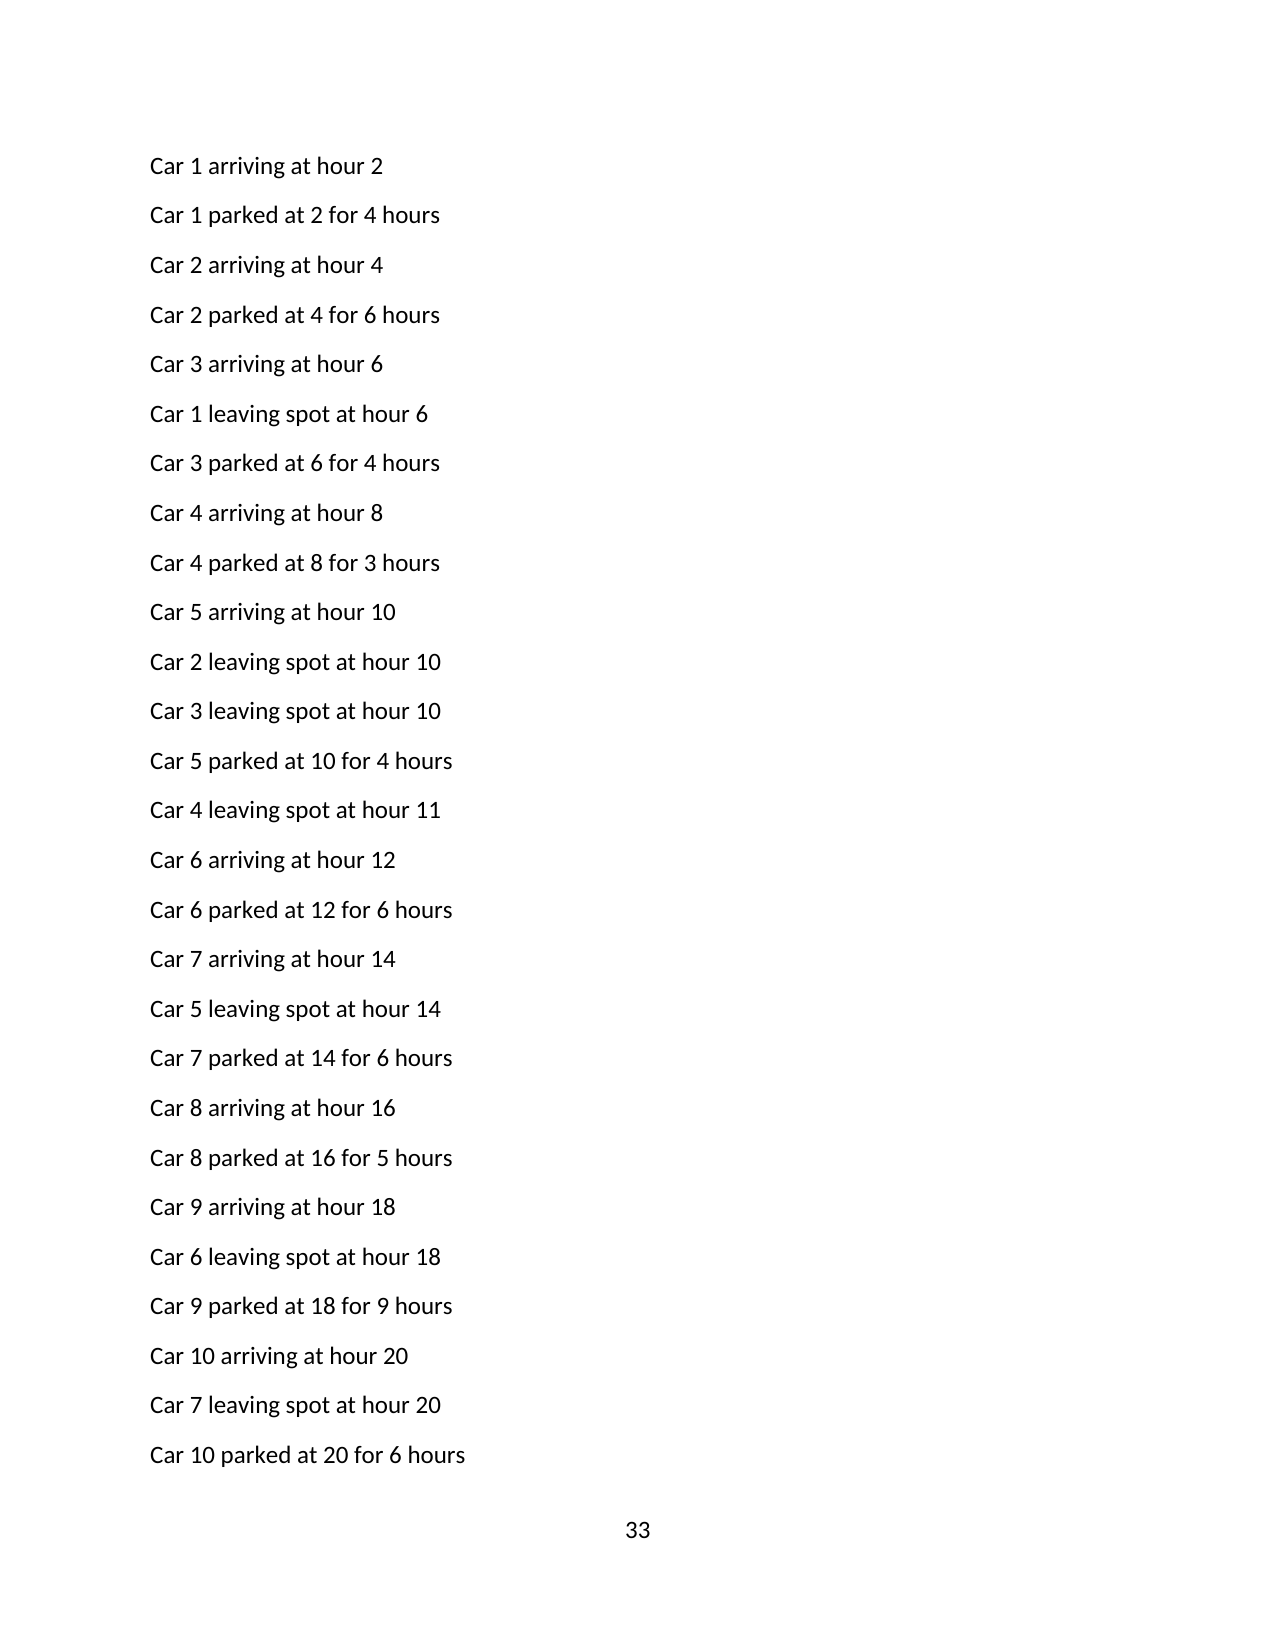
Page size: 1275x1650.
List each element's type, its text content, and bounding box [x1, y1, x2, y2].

text Car 2 arriving at hour 4 [150, 249, 1125, 280]
text Car 6 parked at 12 for 6 hours [150, 894, 1125, 924]
text Car 9 arriving at hour 18 [150, 1191, 1125, 1222]
text Car 5 arriving at hour 10 [150, 596, 1125, 627]
text Car 3 arriving at hour 6 [150, 348, 1125, 379]
text Car 4 parked at 8 for 3 hours [150, 547, 1125, 577]
text Car 6 arriving at hour 12 [150, 844, 1125, 875]
text Car 1 arriving at hour 2 [150, 150, 1125, 181]
text Car 10 parked at 20 for 6 hours [150, 1439, 1125, 1470]
text Car 7 leaving spot at hour 20 [150, 1389, 1125, 1420]
text Car 2 leaving spot at hour 10 [150, 646, 1125, 676]
text Car 10 arriving at hour 20 [150, 1340, 1125, 1371]
text Car 4 arriving at hour 8 [150, 497, 1125, 528]
text Car 5 leaving spot at hour 14 [150, 993, 1125, 1023]
text Car 4 leaving spot at hour 11 [150, 794, 1125, 825]
text Car 7 arriving at hour 14 [150, 943, 1125, 974]
text Car 2 parked at 4 for 6 hours [150, 299, 1125, 329]
text Car 1 parked at 2 for 4 hours [150, 199, 1125, 230]
text Car 8 arriving at hour 16 [150, 1092, 1125, 1123]
text Car 6 leaving spot at hour 18 [150, 1241, 1125, 1271]
text Car 1 leaving spot at hour 6 [150, 398, 1125, 428]
text Car 3 leaving spot at hour 10 [150, 695, 1125, 726]
text Car 8 parked at 16 for 5 hours [150, 1142, 1125, 1172]
text Car 5 parked at 10 for 4 hours [150, 745, 1125, 776]
text Car 9 parked at 18 for 9 hours [150, 1290, 1125, 1321]
text Car 7 parked at 14 for 6 hours [150, 1042, 1125, 1073]
text Car 3 parked at 6 for 4 hours [150, 447, 1125, 478]
